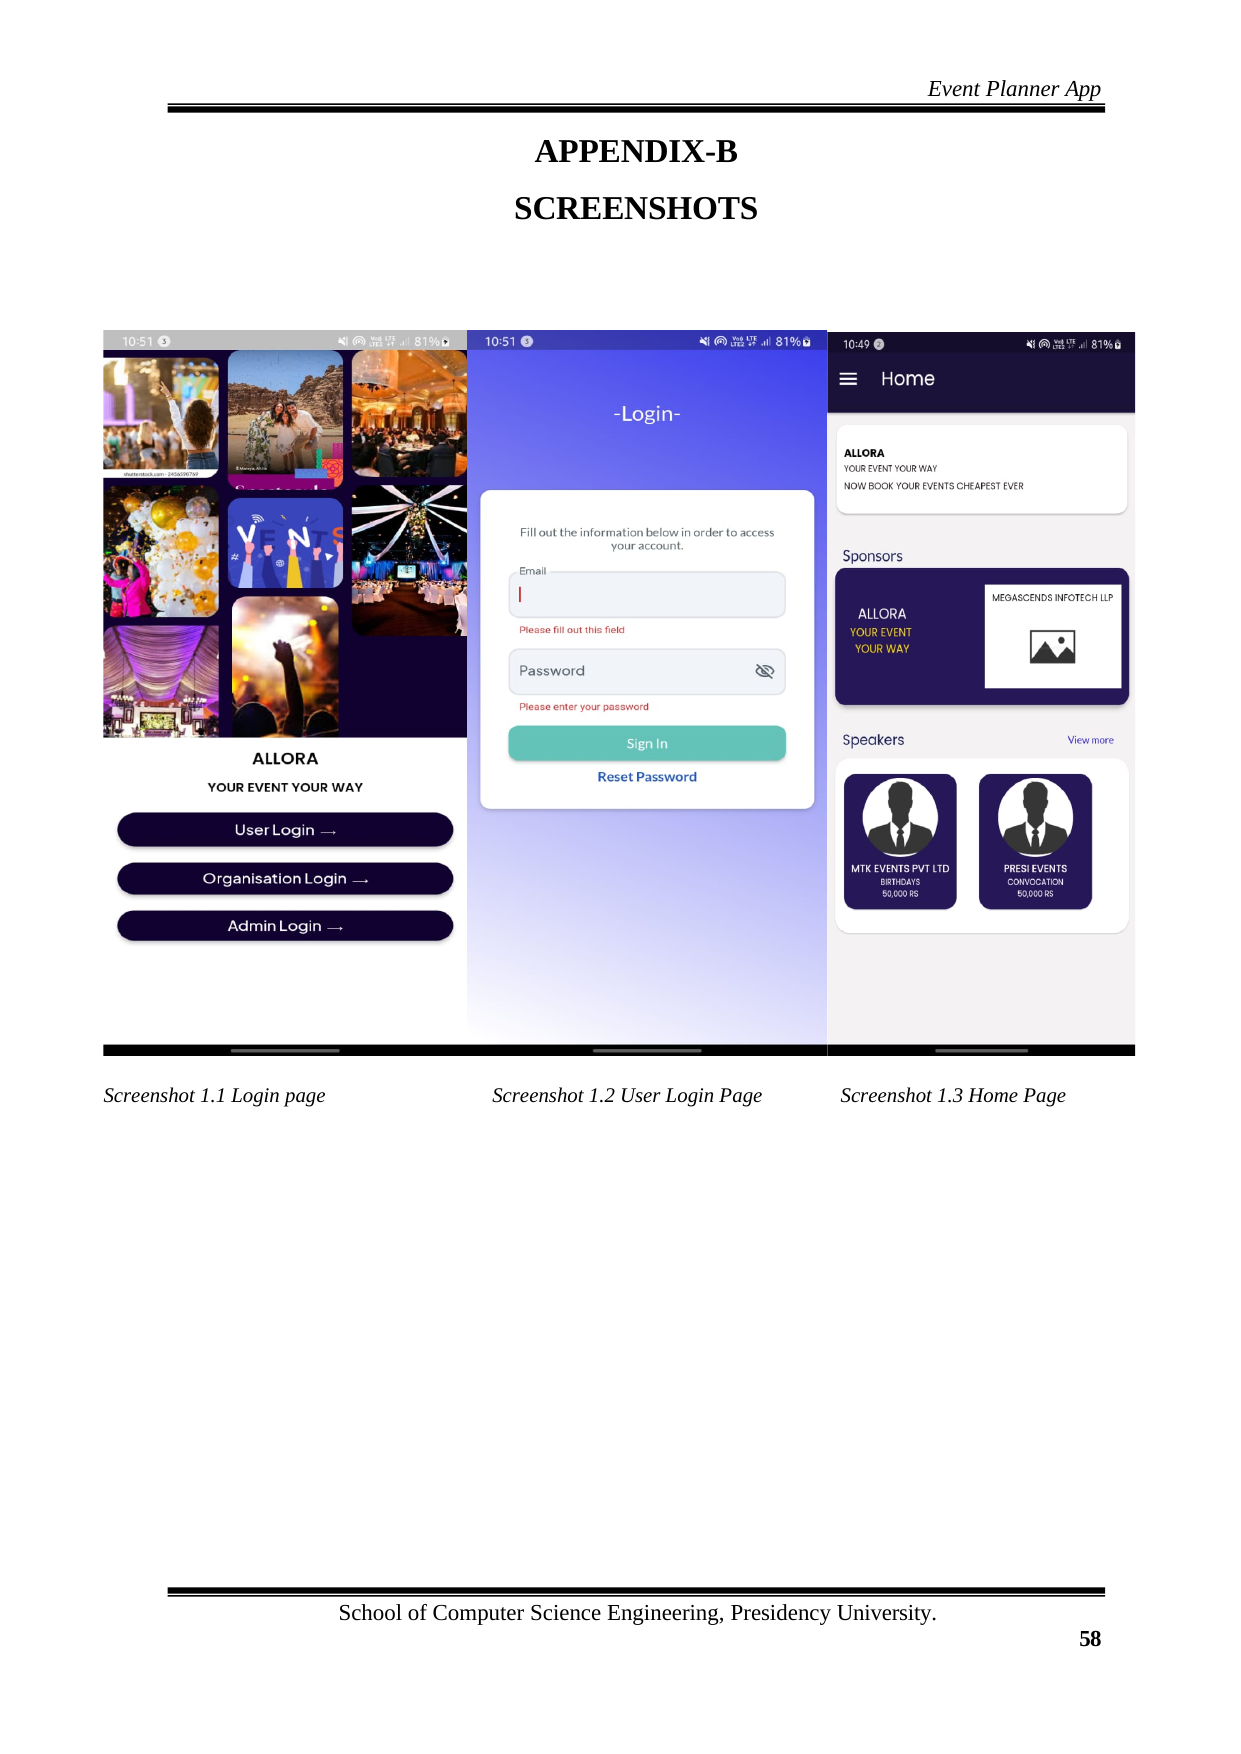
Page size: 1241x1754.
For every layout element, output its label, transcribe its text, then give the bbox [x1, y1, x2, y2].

picture [103, 330, 1136, 1056]
text APPENDIX-B SCREENSHOTS [513, 131, 759, 227]
text Screenshot 1.1 Login page Screenshot 1.2 User Login Page Screenshot 1.3 Home Page [103, 1083, 1137, 1107]
